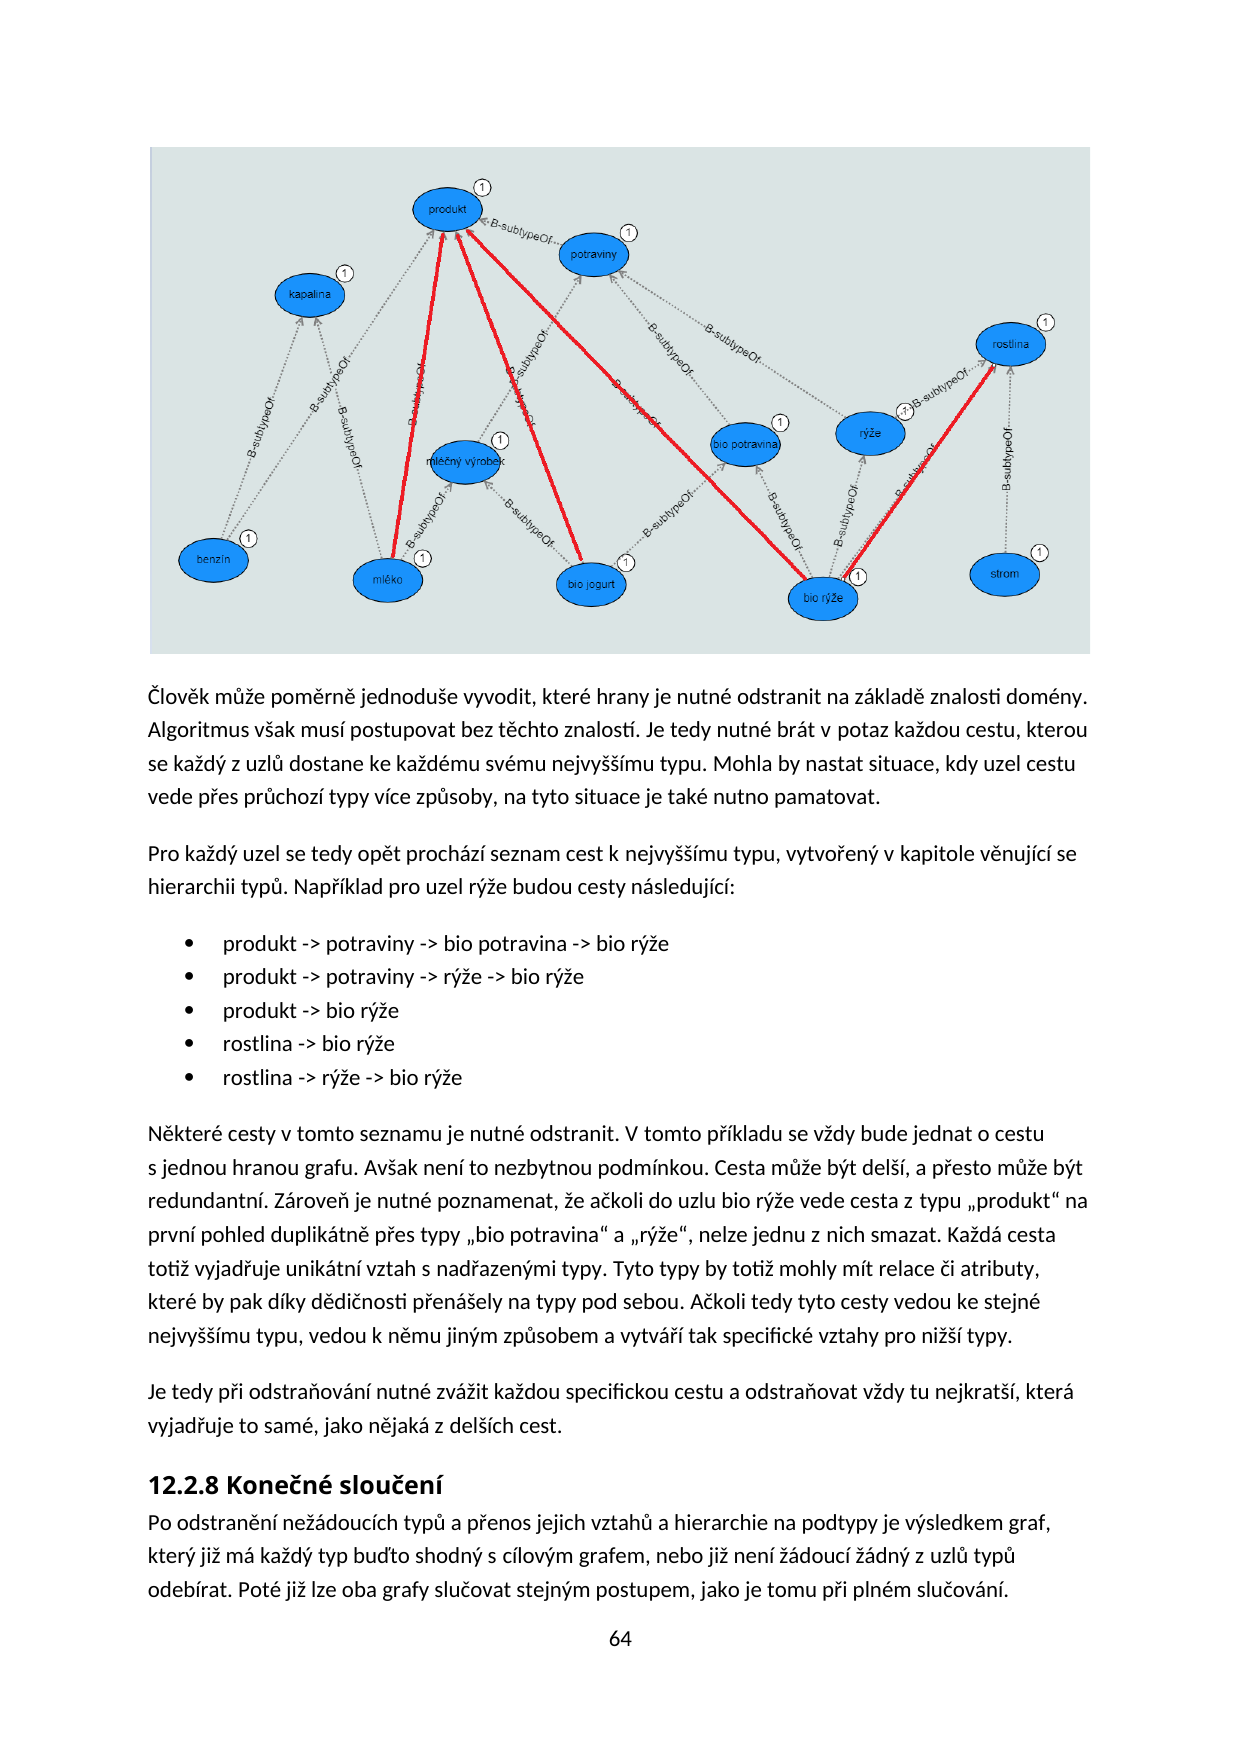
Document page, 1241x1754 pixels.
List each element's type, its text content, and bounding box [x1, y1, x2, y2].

text Pro každý uzel se tedy opět prochází seznam cest k nejvyššímu typu, vytvořený v kapitole věnující se hierarchii typů. Například pro uzel rýže budou cesty následující: [148, 839, 1093, 901]
text Člověk může poměrně jednoduše vyvodit, které hrany je nutné odstranit na základě znalosti domény. Algoritmus však musí postupovat bez těchto znalostí. Je tedy nutné brát v potaz každou cestu, kterou se každý z uzlů dostane ke každému svému nejvyššímu typu. Mohla by nastat situace, kdy uzel cestu vede přes průchozí typy více způsoby, na tyto situace je také nutno pamatovat. [148, 682, 1093, 811]
list produkt -> potraviny -> bio potravina -> bio rýže [185, 929, 1093, 957]
list rostlina -> bio rýže [185, 1029, 1093, 1058]
list produkt -> potraviny -> rýže -> bio rýže [185, 962, 1093, 991]
text Po odstranění nežádoucích typů a přenos jejich vztahů a hierarchie na podtypy je výsledkem graf, který již má každý typ buďto shodný s cílovým grafem, nebo již není žádoucí žádný z uzlů typů odebírat. Poté již lze oba grafy slučovat stejným postupem, jako je tomu při plném slučování. [148, 1508, 1093, 1603]
picture [150, 147, 1091, 654]
text Je tedy při odstraňování nutné zvážit každou specifickou cestu a odstraňovat vždy tu nejkratší, která vyjadřuje to samé, jako nějaká z delších cest. [148, 1377, 1093, 1439]
list rostlina -> rýže -> bio rýže [185, 1063, 1093, 1091]
subtitle Konečné sloučení [148, 1467, 1093, 1501]
text Některé cesty v tomto seznamu je nutné odstranit. V tomto příkladu se vždy bude jednat o cestu s jednou hranou grafu. Avšak není to nezbytnou podmínkou. Cesta může být delší, a přesto může být redundantní. Zároveň je nutné poznamenat, že ačkoli do uzlu bio rýže vede cesta z typu „produkt“ na první pohled duplikátně přes typy „bio potravina“ a „rýže“, nelze jednu z nich smazat. Každá cesta totiž vyjadřuje unikátní vztah s nadřazenými typy. Tyto typy by totiž mohly mít relace či atributy, které by pak díky dědičnosti přenášely na typy pod sebou. Ačkoli tedy tyto cesty vedou ke stejné nejvyššímu typu, vedou k němu jiným způsobem a vytváří tak specifické vztahy pro nižší typy. [148, 1119, 1093, 1349]
list produkt -> bio rýže [185, 996, 1093, 1024]
